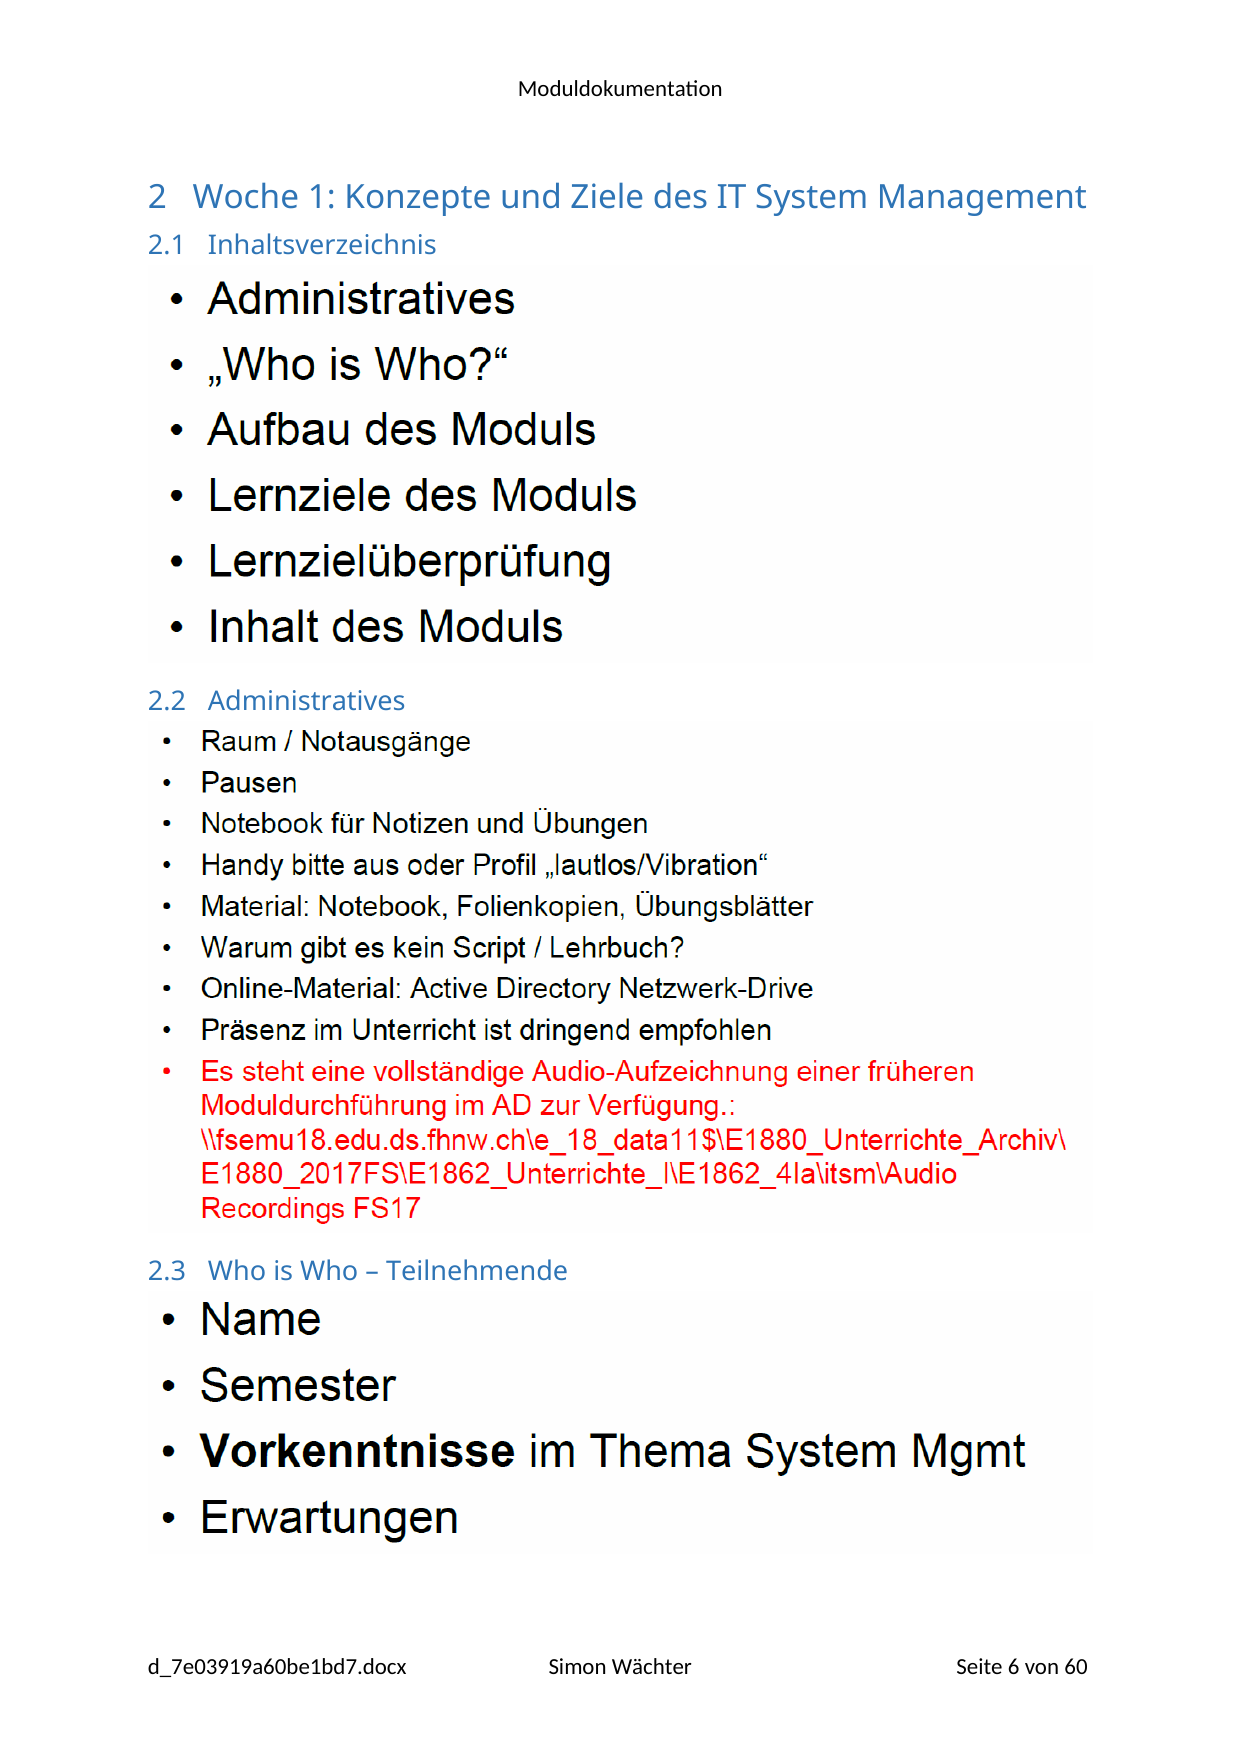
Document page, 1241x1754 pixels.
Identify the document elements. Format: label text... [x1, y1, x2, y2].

subtitle Administratives [148, 682, 1093, 719]
subtitle Inhaltsverzeichnis [148, 226, 1093, 263]
picture [147, 721, 1093, 1233]
subtitle Who is Who – Teilnehmende [148, 1251, 1093, 1288]
subtitle Woche 1: Konzepte und Ziele des IT System Management [148, 173, 1093, 218]
picture [147, 265, 1093, 663]
picture [147, 1291, 1093, 1554]
